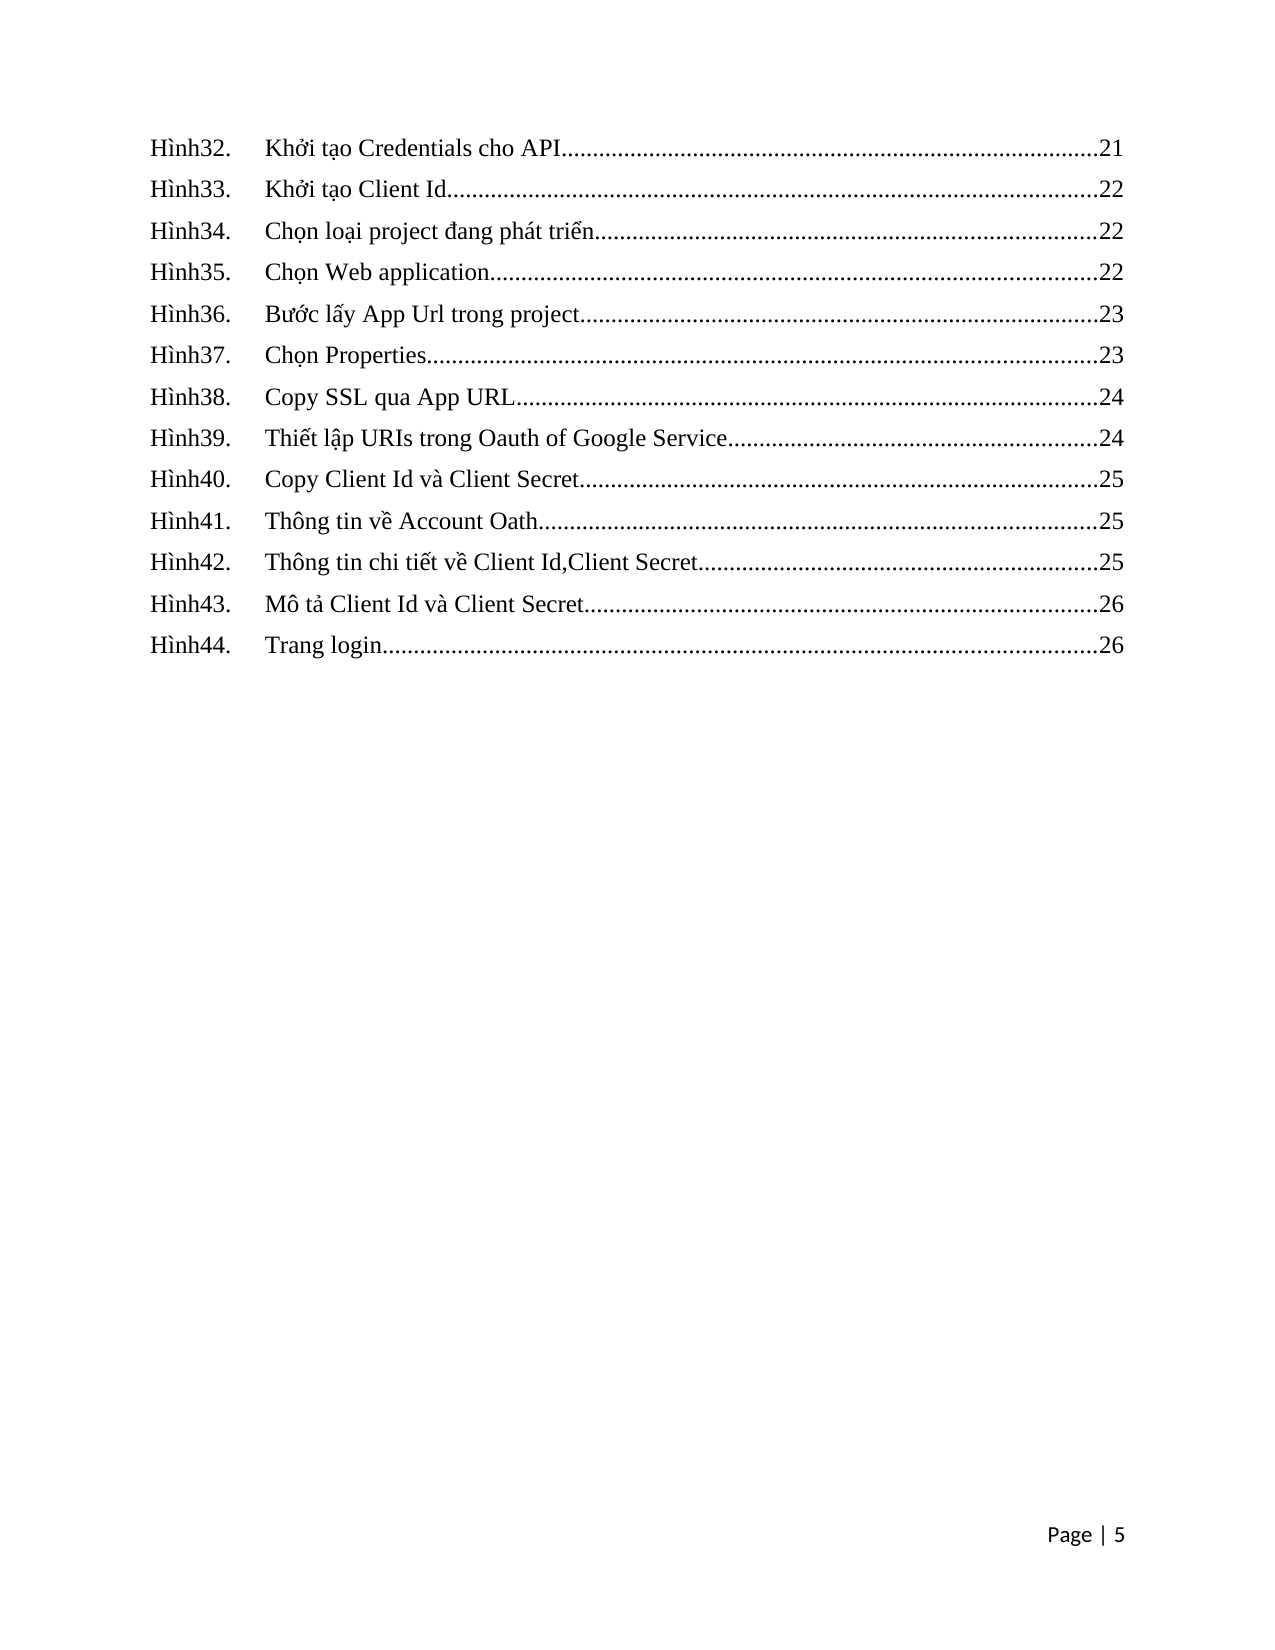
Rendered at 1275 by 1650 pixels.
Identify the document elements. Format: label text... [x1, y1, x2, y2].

text Hình37. Chọn Properties 23 [150, 340, 1125, 369]
text Hình34. Chọn loại project đang phát triển 22 [150, 216, 1125, 244]
text Hình43. Mô tả Client Id và Client Secret 26 [150, 589, 1125, 618]
text Hình36. Bước lấy App Url trong project 23 [150, 299, 1125, 327]
text Hình44. Trang login 26 [150, 630, 1125, 659]
text Hình32. Khởi tạo Credentials cho API 21 [150, 133, 1125, 162]
text Hình35. Chọn Web application 22 [150, 257, 1125, 286]
text Hình40. Copy Client Id và Client Secret 25 [150, 464, 1125, 493]
text Hình38. Copy SSL qua App URL 24 [150, 382, 1125, 410]
text Hình42. Thông tin chi tiết về Client Id,Client Secret 25 [150, 547, 1125, 576]
text Hình33. Khởi tạo Client Id 22 [150, 174, 1125, 203]
text Hình39. Thiết lập URIs trong Oauth of Google Service 24 [150, 423, 1125, 452]
text Hình41. Thông tin về Account Oath 25 [150, 506, 1125, 535]
